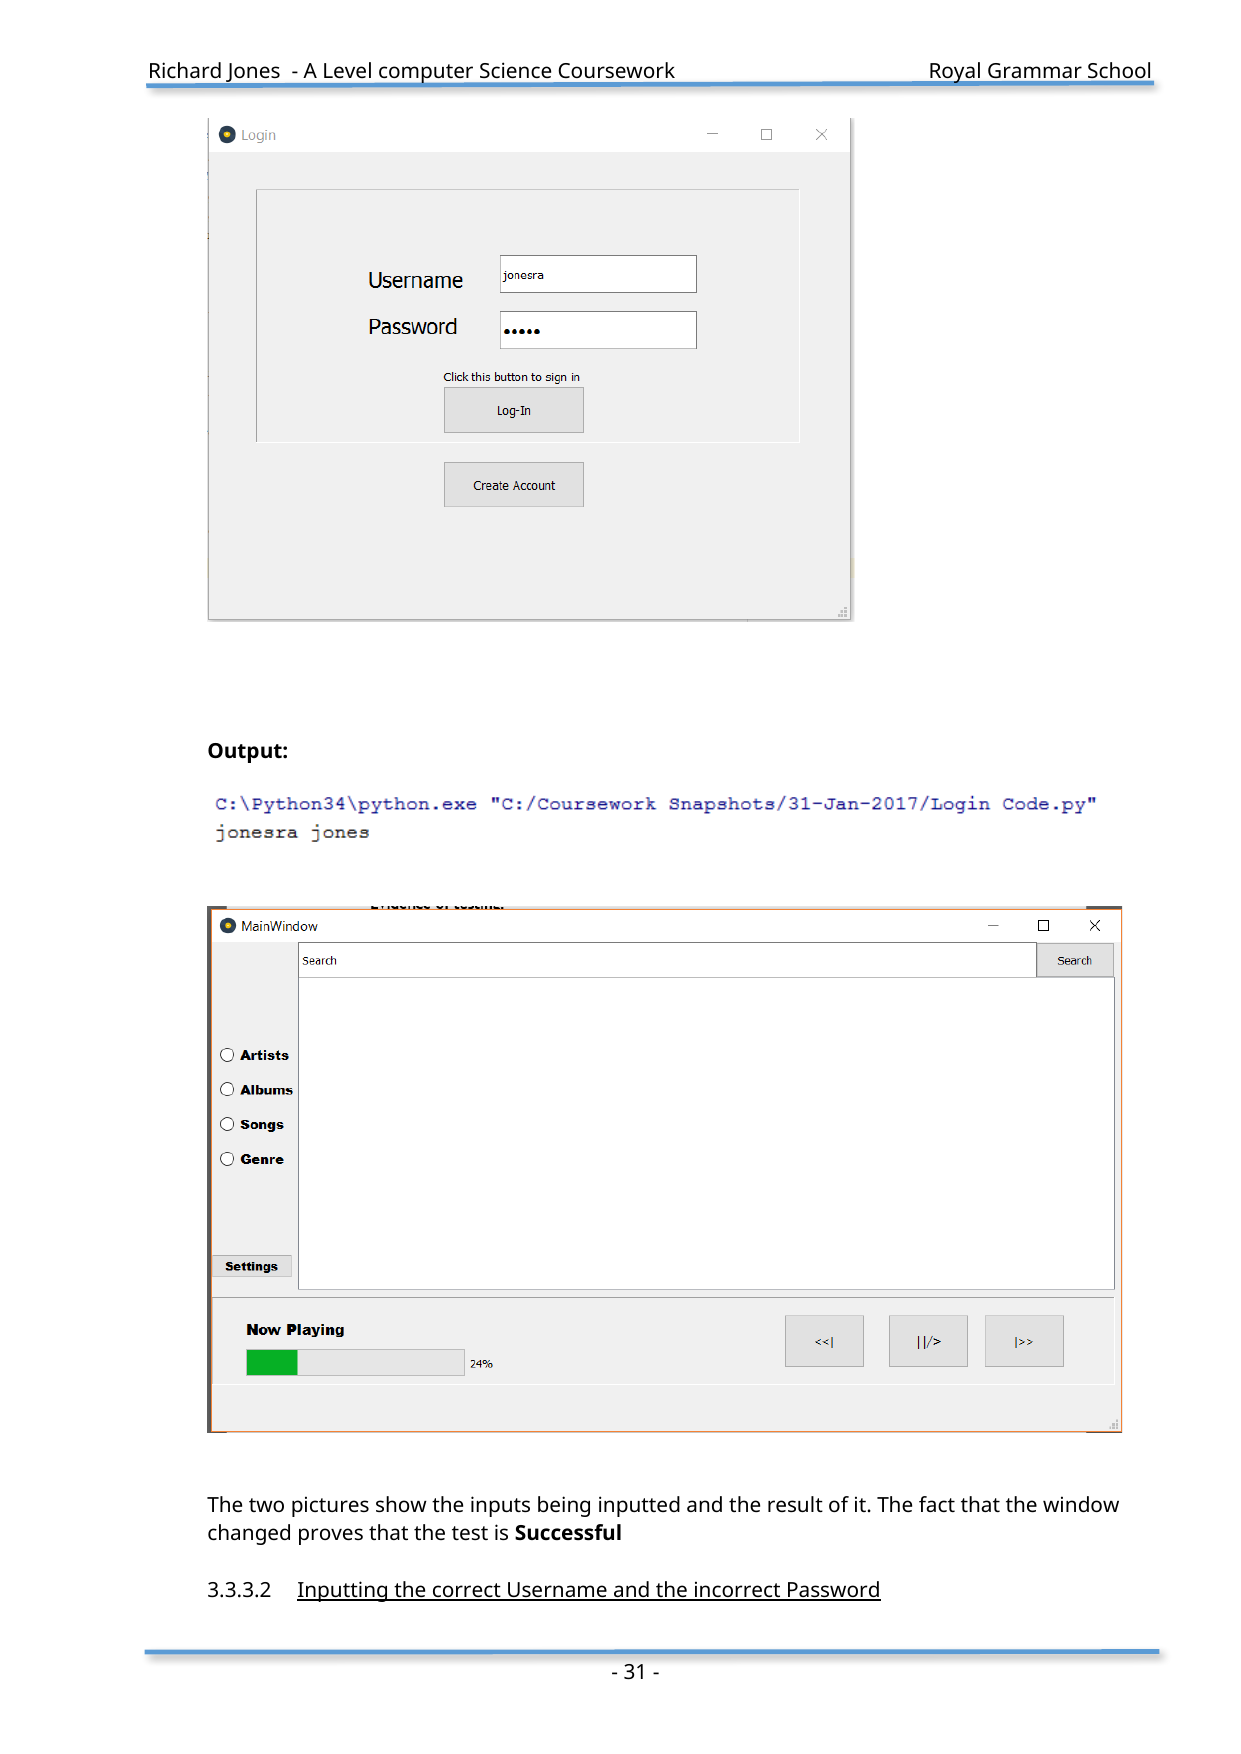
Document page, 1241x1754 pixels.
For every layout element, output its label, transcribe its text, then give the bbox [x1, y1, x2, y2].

picture [207, 906, 1123, 1433]
subtitle Inputting the correct Username and the incorrect Password [207, 1575, 1122, 1603]
text Output: [207, 736, 1122, 764]
picture [207, 118, 855, 622]
picture [207, 792, 1123, 850]
text The two pictures show the inputs being inputted and the result of it. The fact that the window changed proves that the test is Successful [207, 1490, 1122, 1547]
